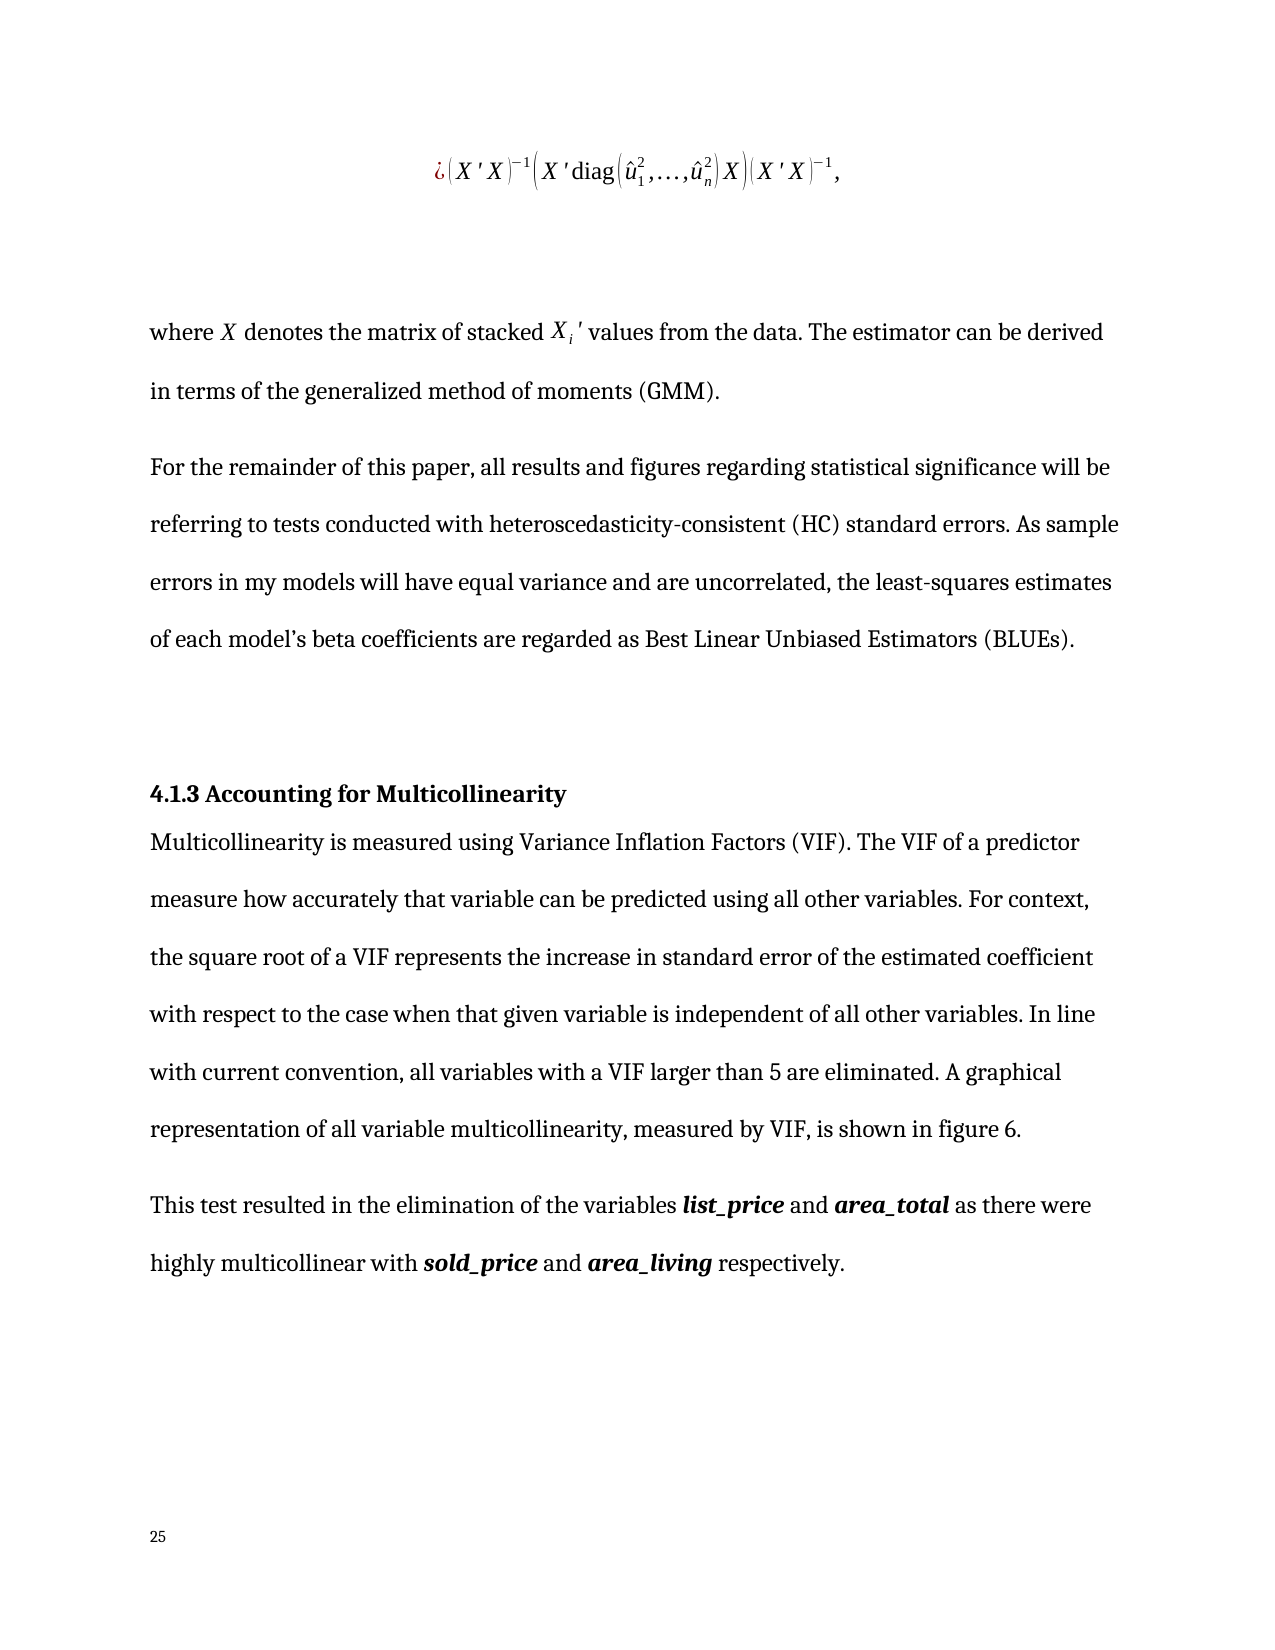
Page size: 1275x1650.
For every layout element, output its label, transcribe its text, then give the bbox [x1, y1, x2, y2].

text Multicollinearity is measured using Variance Inflation Factors (VIF). The VIF of a predictor measure how accurately that variable can be predicted using all other variables. For context, the square root of a VIF represents the increase in standard error of the estimated coefficient with respect to the case when that given variable is independent of all other variables. In line with current convention, all variables with a VIF larger than 5 are eliminated. A graphical representation of all variable multicollinearity, measured by VIF, is shown in figure 6. [150, 827, 1125, 1144]
subtitle 4.1.3 Accounting for Multicollinearity [150, 780, 1125, 809]
text where denotes the matrix of stacked values from the data. The estimator can be derived in terms of the generalized method of moments (GMM). [150, 316, 1125, 405]
text This test resulted in the elimination of the variables list_price and area_total as there were highly multicollinear with sold_price and area_living respectively. [150, 1191, 1125, 1277]
text For the remainder of this paper, all results and figures regarding statistical significance will be referring to tests conducted with heteroscedasticity-consistent (HC) standard errors. As sample errors in my models will have equal variance and are uncorrelated, the least-squares estimates of each model’s beta coefficients are regarded as Best Linear Unbiased Estimators (BLUEs). [150, 453, 1125, 654]
